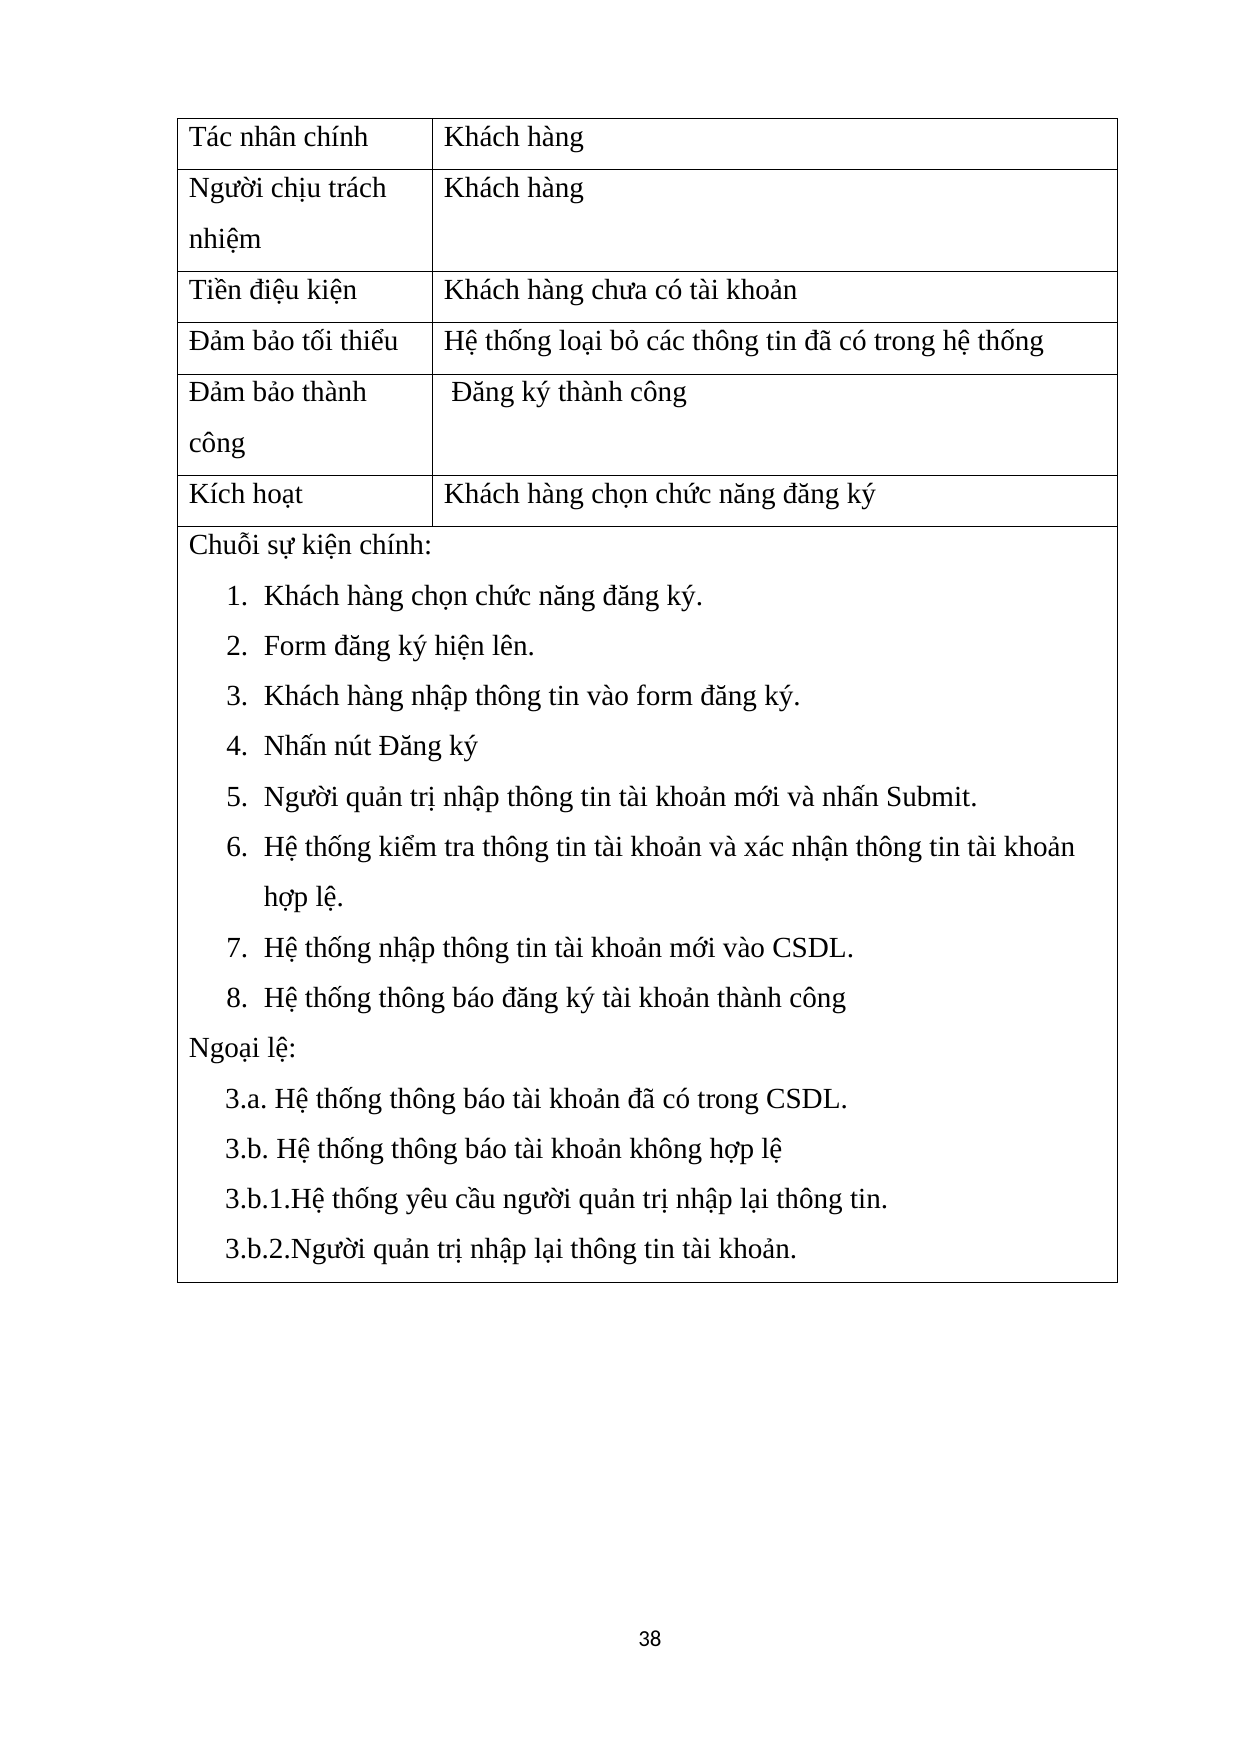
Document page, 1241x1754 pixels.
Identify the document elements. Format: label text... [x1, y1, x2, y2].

table_cell Người chịu trách nhiệm [178, 170, 432, 271]
table_cell Đảm bảo tối thiểu [178, 323, 432, 373]
table_cell Khách hàng chưa có tài khoản [433, 272, 1117, 322]
table_cell Tác nhân chính [178, 119, 432, 169]
table_cell Kích hoạt [178, 476, 432, 526]
table_cell Tiền điệu kiện [178, 272, 432, 322]
table_cell Khách hàng chọn chức năng đăng ký [433, 476, 1117, 526]
table_cell Chuỗi sự kiện chính: Khách hàng chọn chức năng đăng ký. Form đăng ký hiện lên. Khách hàng nhập thông tin vào form đăng ký. Nhấn nút Đăng ký Người quản trị nhập thông tin tài khoản mới và nhấn Submit. Hệ thống kiểm tra thông tin tài khoản và xác nhận thông tin tài khoản hợp lệ. Hệ thống nhập thông tin tài khoản mới vào CSDL. Hệ thống thông báo đăng ký tài khoản thành công Ngoại lệ: 3.a. Hệ thống thông báo tài khoản đã có trong CSDL. 3.b. Hệ thống thông báo tài khoản không hợp lệ 3.b.1.Hệ thống yêu cầu người quản trị nhập lại thông tin. 3.b.2.Người quản trị nhập lại thông tin tài khoản. [178, 527, 1117, 1282]
table_cell Khách hàng [433, 119, 1117, 169]
table_cell Đảm bảo thành công [178, 375, 432, 475]
table_cell Hệ thống loại bỏ các thông tin đã có trong hệ thống [433, 323, 1117, 373]
table_cell Khách hàng [433, 170, 1117, 271]
table_cell Đăng ký thành công [433, 375, 1117, 475]
